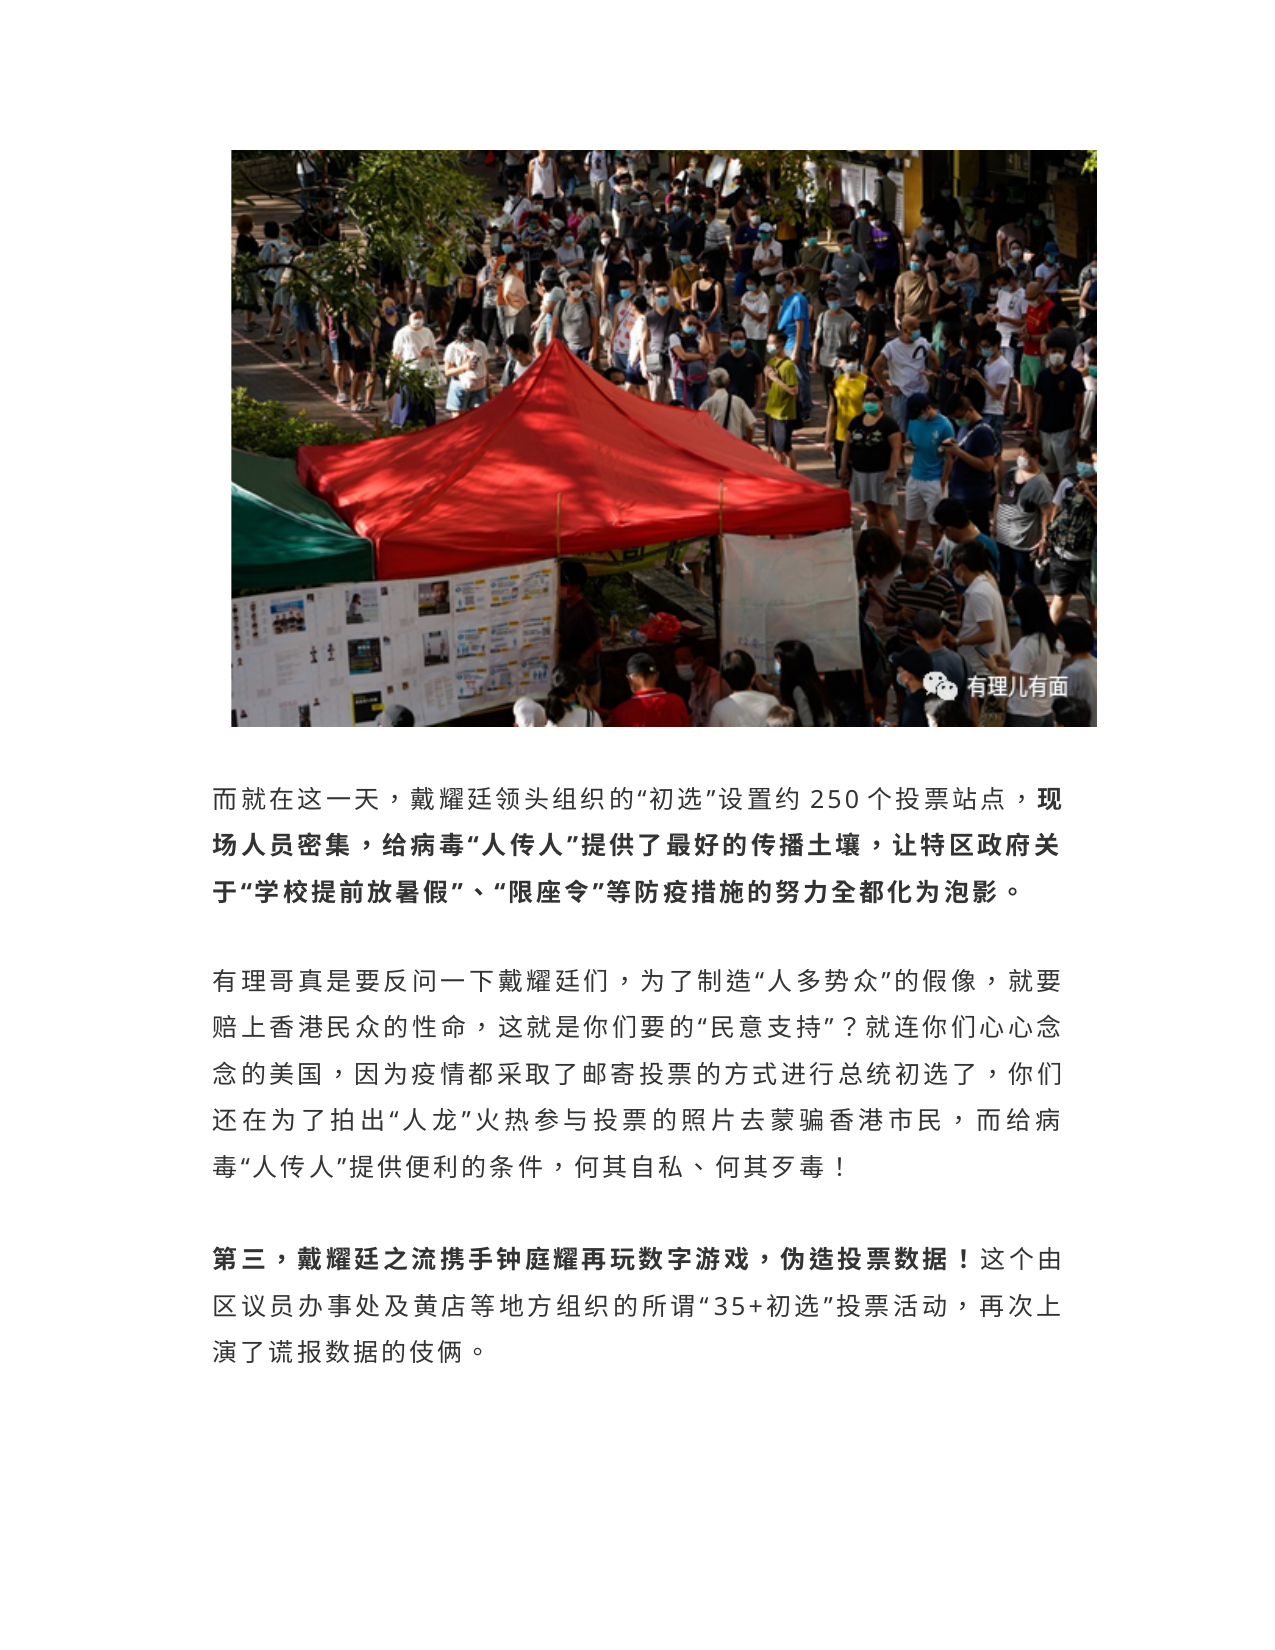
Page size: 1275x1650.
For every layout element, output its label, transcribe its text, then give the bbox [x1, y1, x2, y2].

text 有理哥真是要反问一下戴耀廷们，为了制造“人多势众”的假像，就要赔上香港民众的性命，这就是你们要的“民意支持”？就连你们心心念念的美国，因为疫情都采取了邮寄投票的方式进行总统初选了，你们还在为了拍出“人龙”火热参与投票的照片去蒙骗香港市民，而给病毒“人传人”提供便利的条件，何其自私、何其歹毒！ [212, 951, 1062, 1183]
picture [231, 150, 1097, 727]
text 第三，戴耀廷之流携手钟庭耀再玩数字游戏，伪造投票数据！这个由区议员办事处及黄店等地方组织的所谓“35+初选”投票活动，再次上演了谎报数据的伎俩。 [212, 1230, 1062, 1369]
text 而就在这一天，戴耀廷领头组织的“初选”设置约250个投票站点，现场人员密集，给病毒“人传人”提供了最好的传播土壤，让特区政府关于“学校提前放暑假”、“限座令”等防疫措施的努力全都化为泡影。 [212, 769, 1062, 908]
